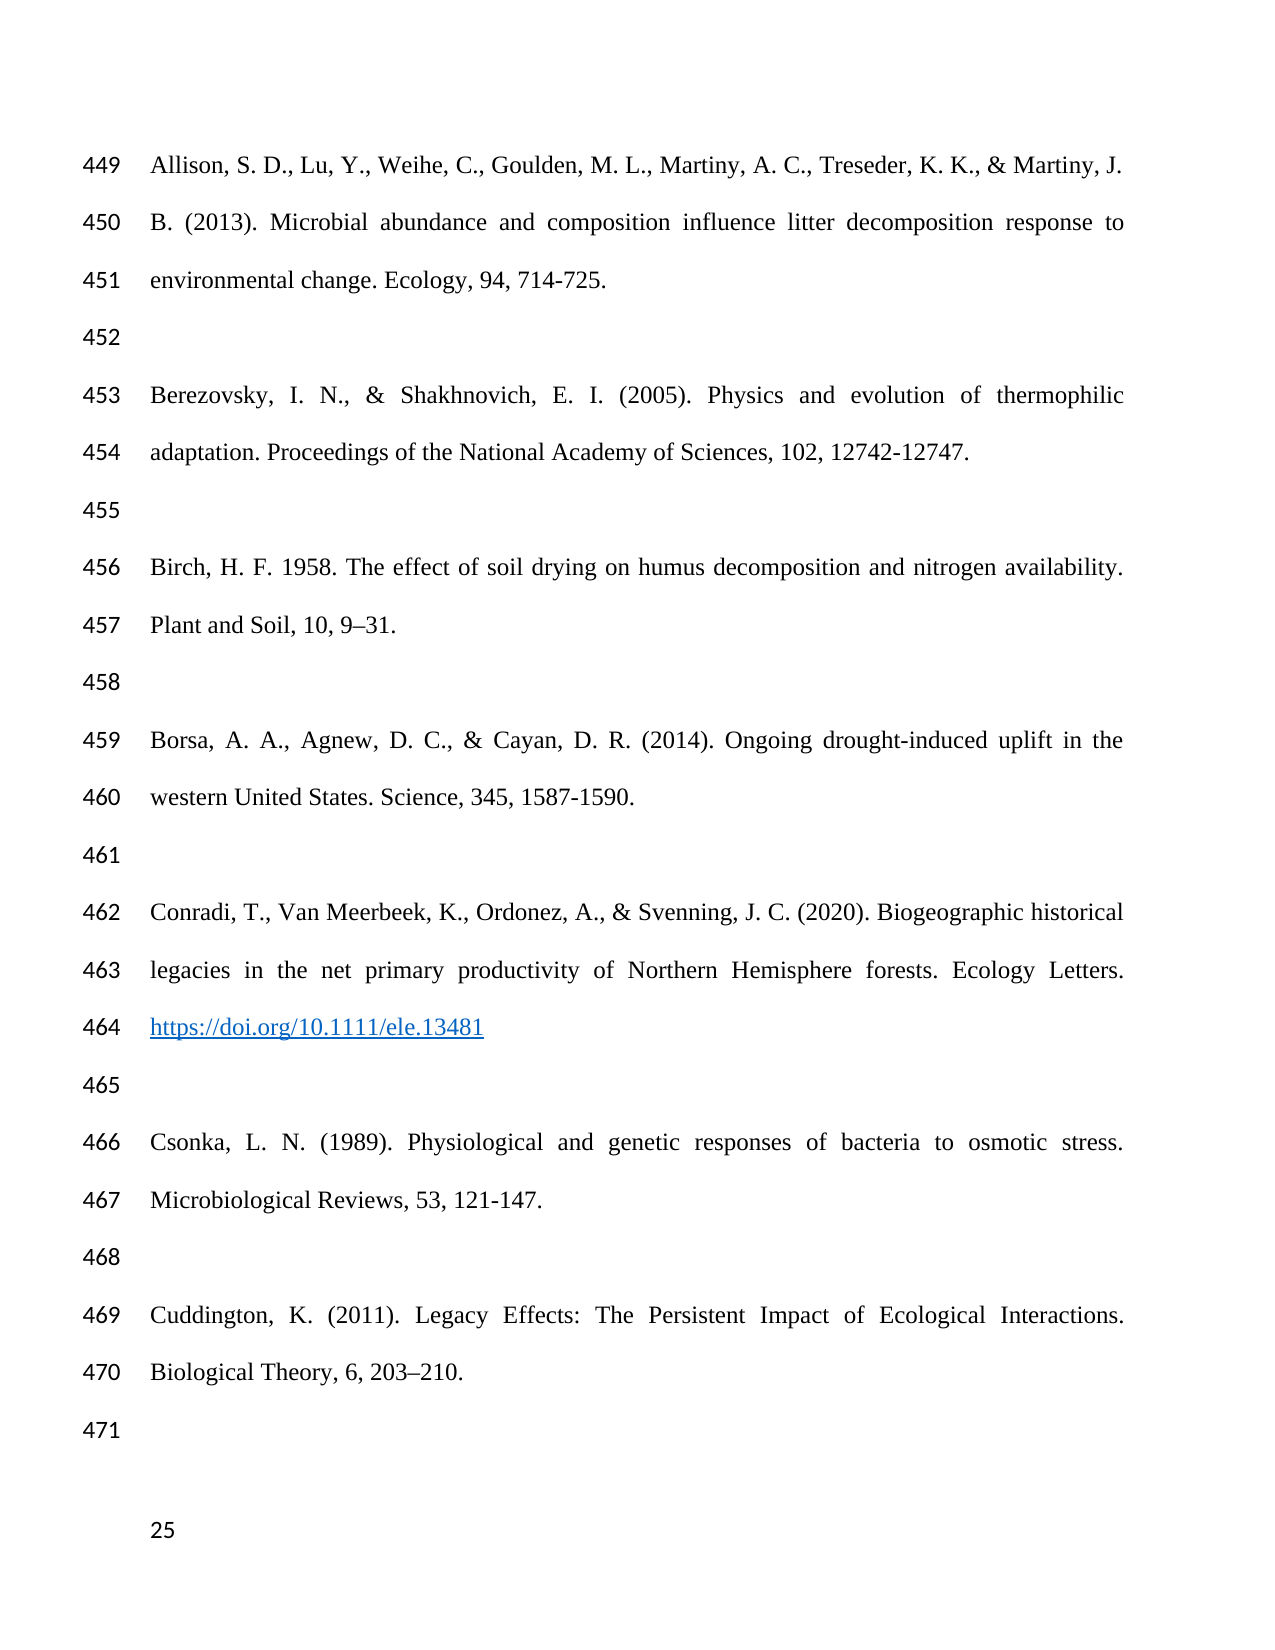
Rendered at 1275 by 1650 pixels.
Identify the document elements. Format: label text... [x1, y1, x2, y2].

text Berezovsky, I. N., & Shakhnovich, E. I. (2005). Physics and evolution of thermophilic adaptation. Proceedings of the National Academy of Sciences, 102, 12742-12747. [150, 380, 1125, 466]
text Allison, S. D., Lu, Y., Weihe, C., Goulden, M. L., Martiny, A. C., Treseder, K. K., & Martiny, J. B. (2013). Microbial abundance and composition influence litter decomposition response to environmental change. Ecology, 94, 714-725. [150, 150, 1125, 294]
text Conradi, T., Van Meerbeek, K., Ordonez, A., & Svenning, J. C. (2020). Biogeographic historical legacies in the net primary productivity of Northern Hemisphere forests. Ecology Letters. https://doi.org/10.1111/ele.13481 [150, 897, 1125, 1041]
text Birch, H. F. 1958. The effect of soil drying on humus decomposition and nitrogen availability. Plant and Soil, 10, 9–31. [150, 552, 1125, 639]
text Csonka, L. N. (1989). Physiological and genetic responses of bacteria to osmotic stress. Microbiological Reviews, 53, 121-147. [150, 1127, 1125, 1214]
text Borsa, A. A., Agnew, D. C., & Cayan, D. R. (2014). Ongoing drought-induced uplift in the western United States. Science, 345, 1587-1590. [150, 725, 1125, 811]
text Cuddington, K. (2011). Legacy Effects: The Persistent Impact of Ecological Interactions. Biological Theory, 6, 203–210. [150, 1300, 1125, 1386]
